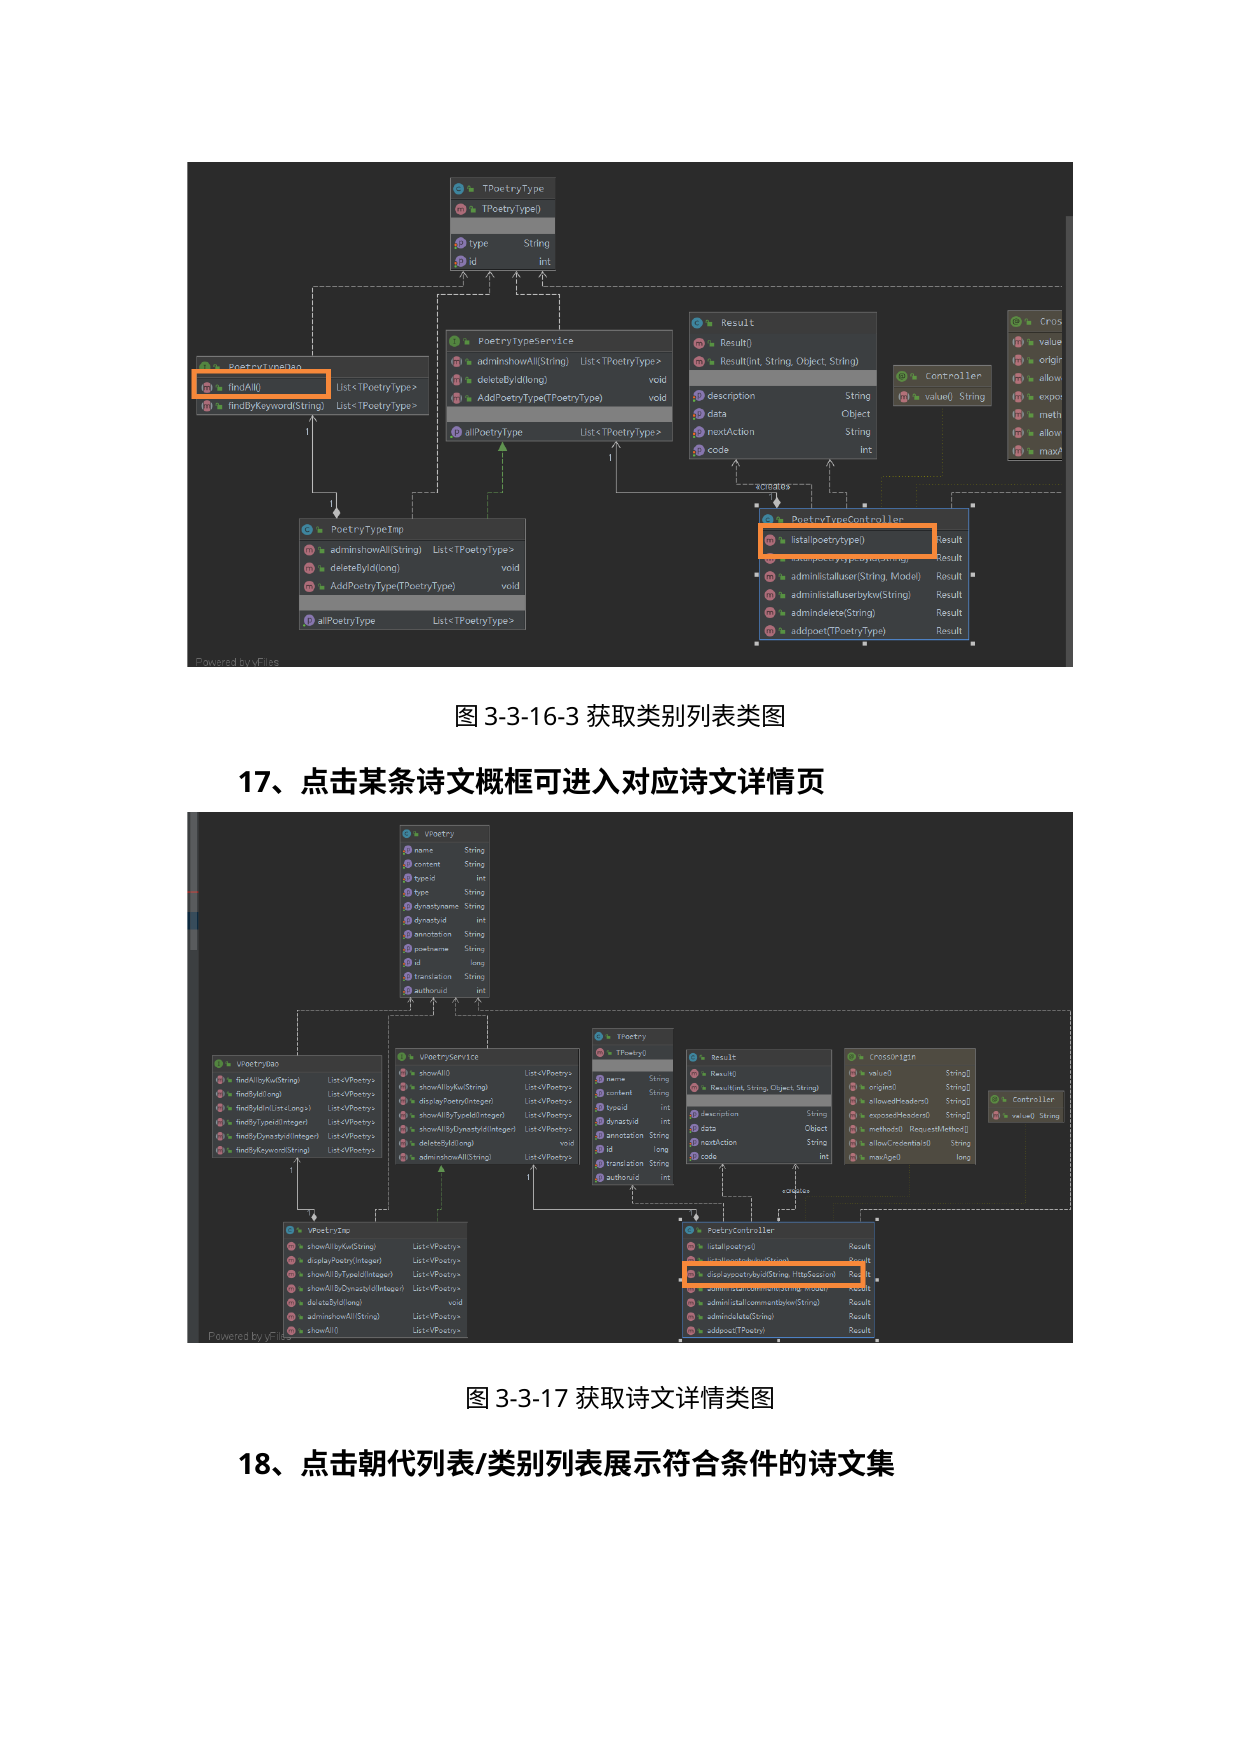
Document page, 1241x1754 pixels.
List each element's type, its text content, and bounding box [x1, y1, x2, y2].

text 图3-3-17 获取诗文详情类图 [187, 1364, 1053, 1429]
list 点击某条诗文概框可进入对应诗文详情页 [187, 747, 1053, 812]
picture [187, 162, 1073, 667]
picture [187, 812, 1073, 1343]
text 图3-3-16-3 获取类别列表类图 [187, 682, 1053, 747]
list 点击朝代列表/类别列表展示符合条件的诗文集 [187, 1429, 1053, 1494]
